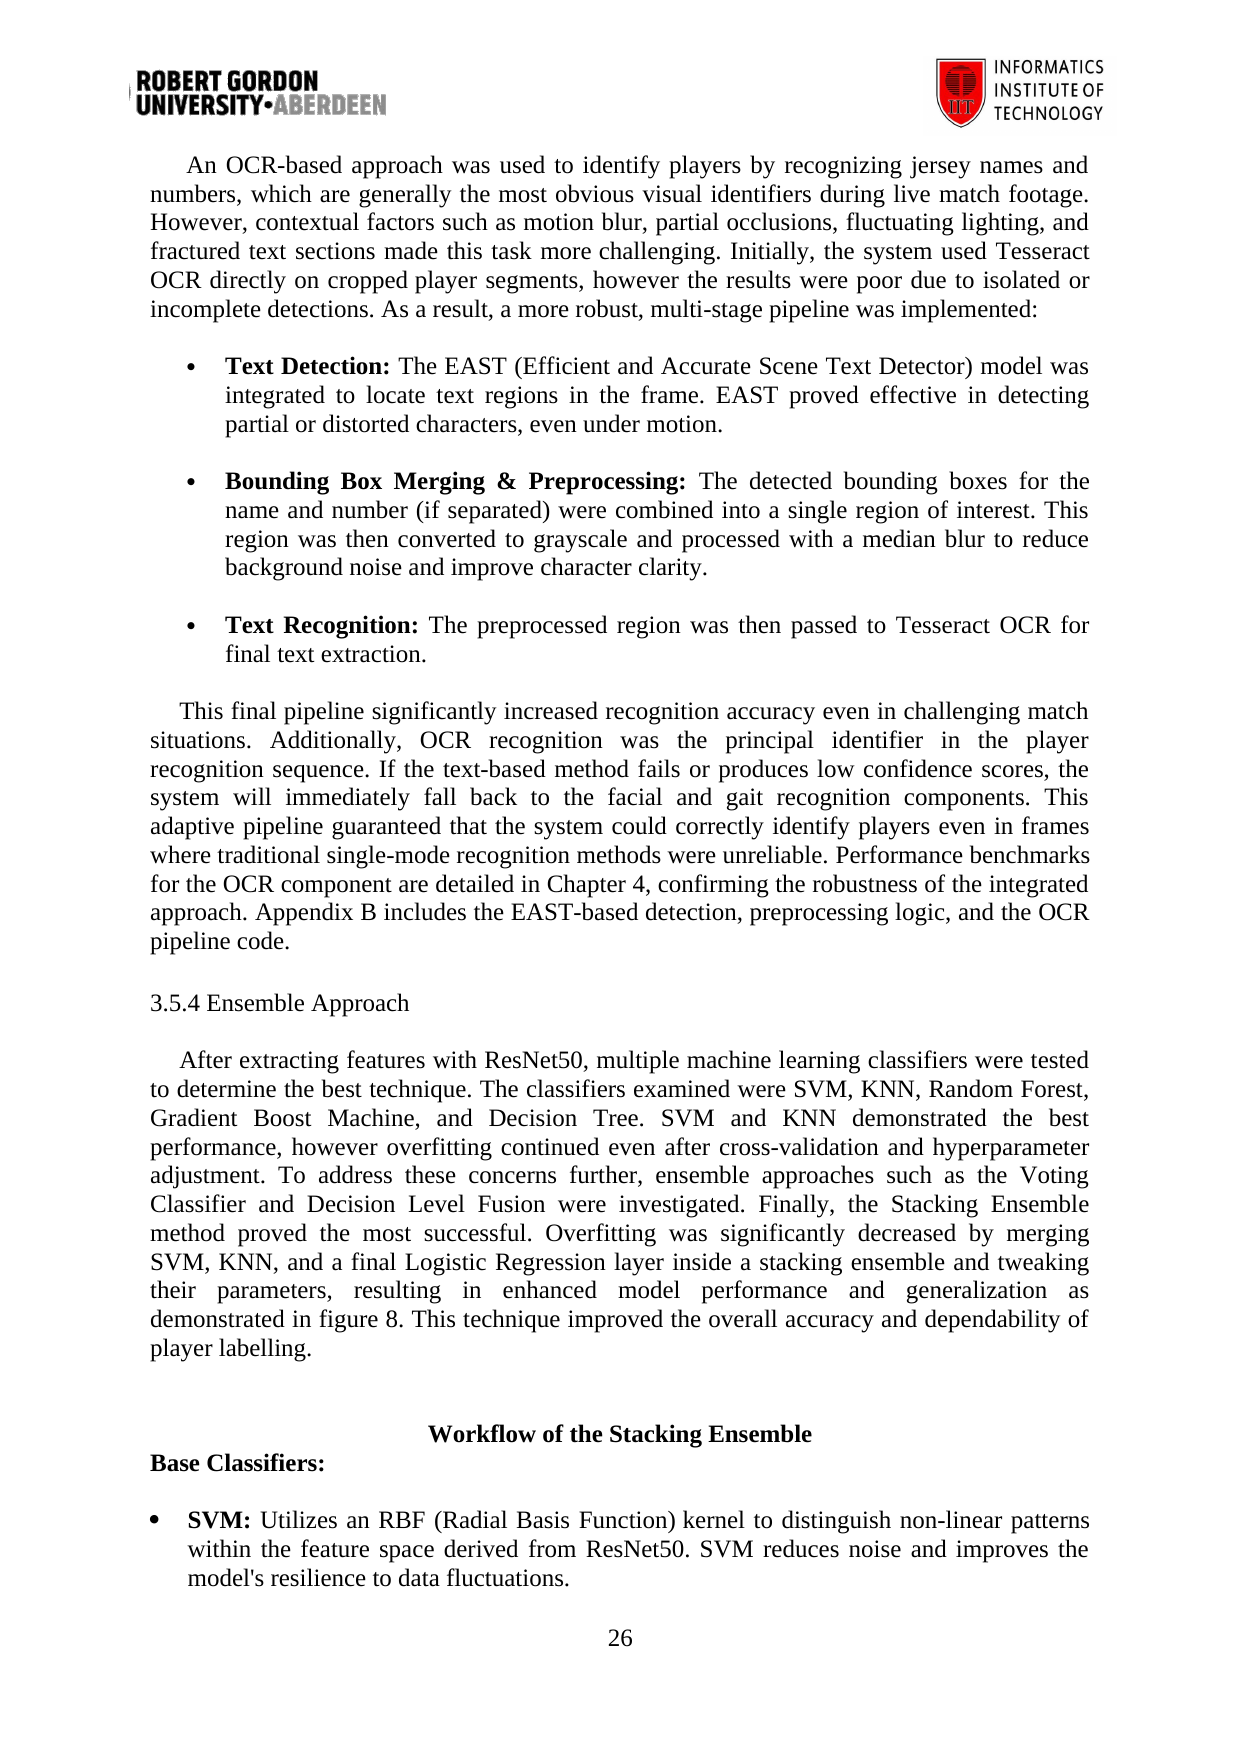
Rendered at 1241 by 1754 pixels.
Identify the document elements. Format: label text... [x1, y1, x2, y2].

text After extracting features with ResNet50, multiple machine learning classifiers were tested to determine the best technique. The classifiers examined were SVM, KNN, Random Forest, Gradient Boost Machine, and Decision Tree. SVM and KNN demonstrated the best performance, however overfitting continued even after cross-validation and hyperparameter adjustment. To address these concerns further, ensemble approaches such as the Voting Classifier and Decision Level Fusion were investigated. Finally, the Stacking Ensemble method proved the most successful. Overfitting was significantly decreased by merging SVM, KNN, and a final Logistic Regression layer inside a stacking ensemble and tweaking their parameters, resulting in enhanced model performance and generalization as demonstrated in figure 8. This technique improved the overall accuracy and dependability of player labelling. [150, 1045, 1090, 1362]
subtitle 3.5.4 Ensemble Approach [150, 988, 1090, 1017]
text An OCR-based approach was used to identify players by recognizing jersey names and numbers, which are generally the most obvious visual identifiers during live match footage. However, contextual factors such as motion blur, partial occlusions, fluctuating lighting, and fractured text sections made this task more challenging. Initially, the system used Tesseract OCR directly on cropped player segments, however the results were poor due to isolated or incomplete detections. As a result, a more robust, multi-stage pipeline was implemented: [150, 150, 1090, 322]
list SVM: Utilizes an RBF (Radial Basis Function) kernel to distinguish non-linear patterns within the feature space derived from ResNet50. SVM reduces noise and improves the model's resilience to data fluctuations. [150, 1505, 1090, 1592]
text This final pipeline significantly increased recognition accuracy even in challenging match situations. Additionally, OCR recognition was the principal identifier in the player recognition sequence. If the text-based method fails or produces low confidence scores, the system will immediately fall back to the facial and gait recognition components. This adaptive pipeline guaranteed that the system could correctly identify players even in frames where traditional single-mode recognition methods were unreliable. Performance benchmarks for the OCR component are detailed in Chapter 4, confirming the robustness of the integrated approach. Appendix B includes the EAST-based detection, preprocessing logic, and the OCR pipeline code. [150, 696, 1090, 955]
list Bounding Box Merging & Preprocessing: The detected bounding boxes for the name and number (if separated) were combined into a single region of interest. This region was then converted to grayscale and processed with a median blur to reduce background noise and improve character clarity. [187, 466, 1090, 581]
picture [129, 53, 400, 122]
text Workflow of the Stacking Ensemble [150, 1419, 1090, 1448]
list Text Recognition: The preprocessed region was then passed to Tesseract OCR for final text extraction. [187, 610, 1090, 667]
text Base Classifiers: [150, 1448, 1090, 1477]
list Text Detection: The EAST (Efficient and Accurate Scene Text Detector) model was integrated to locate text regions in the frame. EAST proved effective in detecting partial or distorted characters, even under motion. [187, 351, 1090, 437]
picture [922, 56, 1117, 136]
